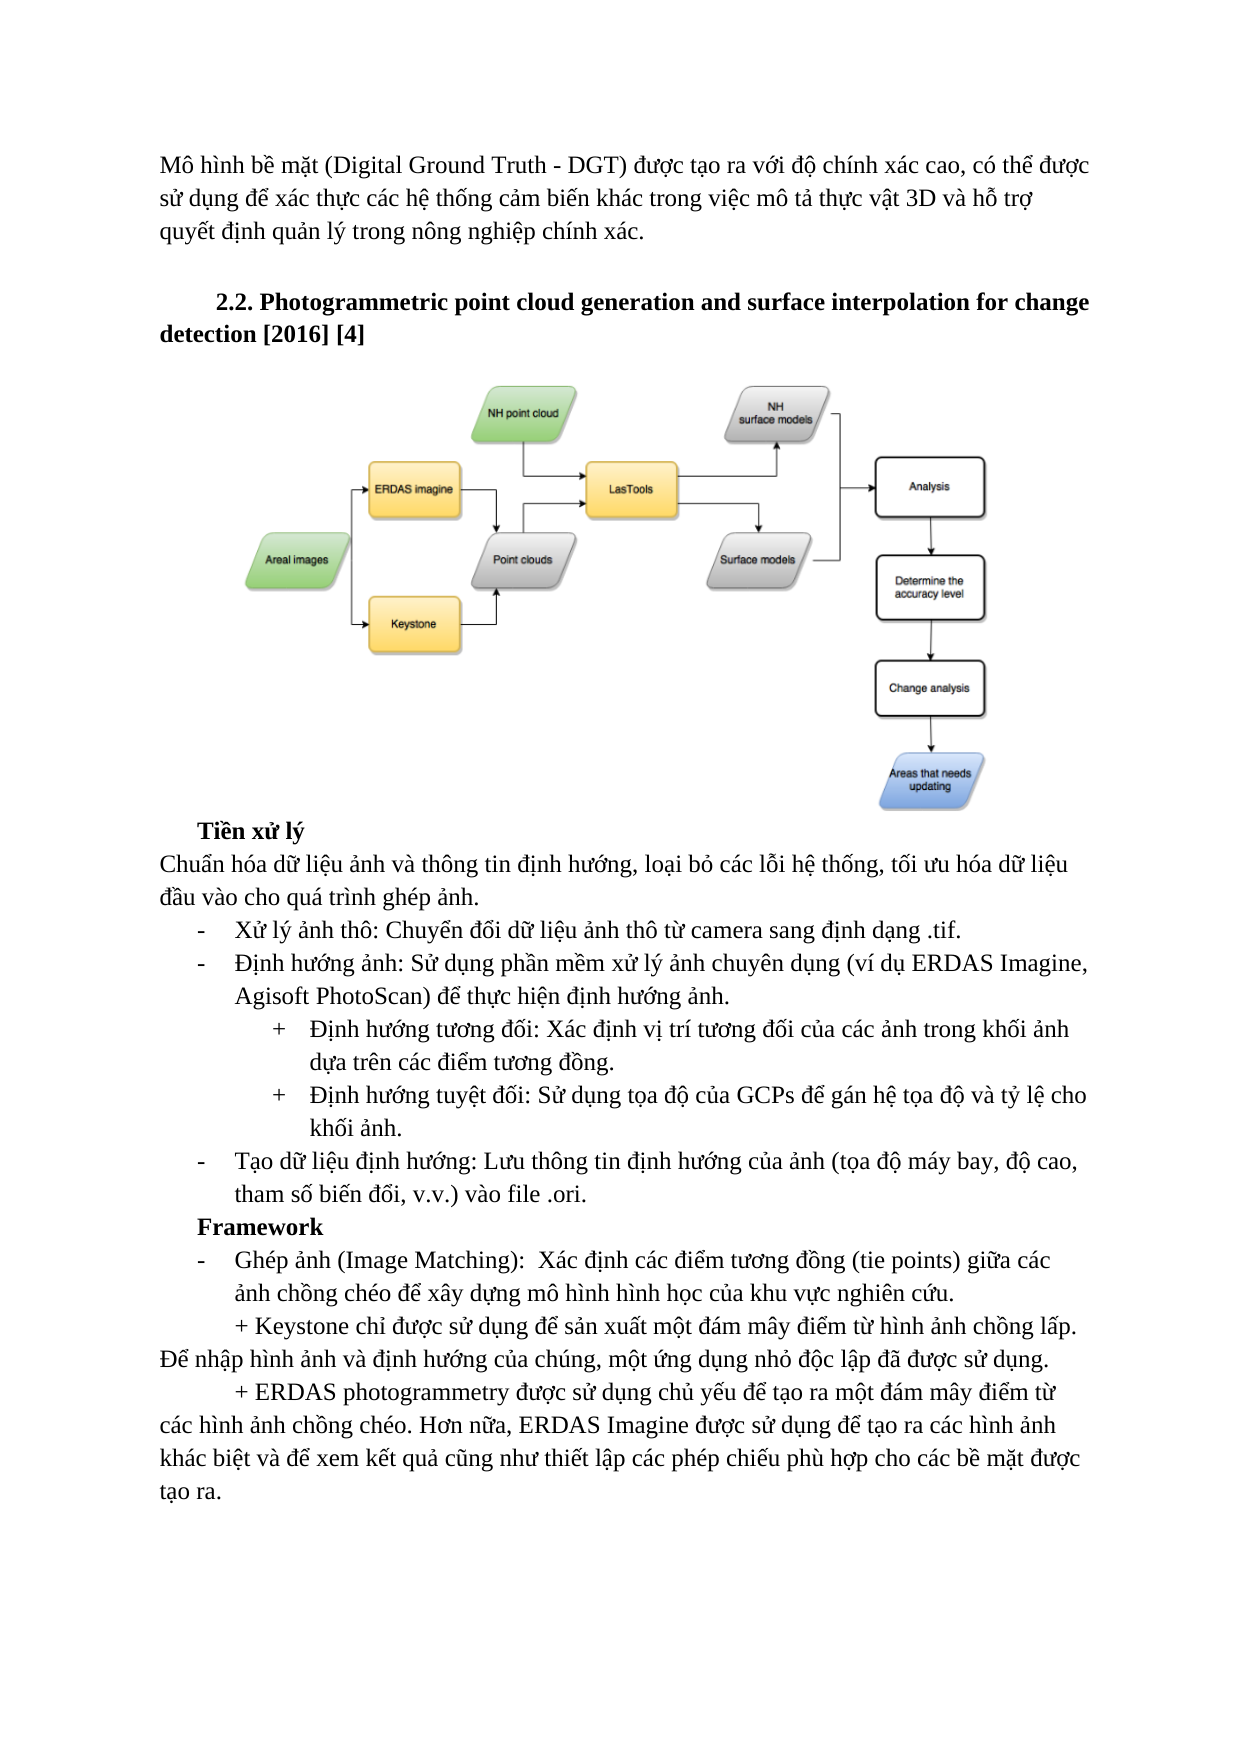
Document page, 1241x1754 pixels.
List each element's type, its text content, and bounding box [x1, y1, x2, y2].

picture [218, 365, 1032, 812]
list Định hướng ảnh: Sử dụng phần mềm xử lý ảnh chuyên dụng (ví dụ ERDAS Imagine, Agisoft PhotoScan) để thực hiện định hướng ảnh. [197, 948, 1090, 1010]
list Định hướng tương đối: Xác định vị trí tương đối của các ảnh trong khối ảnh dựa trên các điểm tương đồng. [272, 1014, 1090, 1076]
text Tiền xử lý Chuẩn hóa dữ liệu ảnh và thông tin định hướng, loại bỏ các lỗi hệ thống, tối ưu hóa dữ liệu đầu vào cho quá trình ghép ảnh. [159, 816, 1090, 911]
text Framework [159, 1212, 1090, 1241]
list Định hướng tuyệt đối: Sử dụng tọa độ của GCPs để gán hệ tọa độ và tỷ lệ cho khối ảnh. [272, 1080, 1090, 1142]
list Tạo dữ liệu định hướng: Lưu thông tin định hướng của ảnh (tọa độ máy bay, độ cao, tham số biến đổi, v.v.) vào file .ori. [197, 1146, 1090, 1208]
list Xử lý ảnh thô: Chuyển đổi dữ liệu ảnh thô từ camera sang định dạng .tif. [197, 915, 1090, 944]
text Mô hình bề mặt (Digital Ground Truth - DGT) được tạo ra với độ chính xác cao, có thể được sử dụng để xác thực các hệ thống cảm biến khác trong việc mô tả thực vật 3D và hỗ trợ quyết định quản lý trong nông nghiệp chính xác. [159, 150, 1090, 245]
text + Keystone chỉ được sử dụng để sản xuất một đám mây điểm từ hình ảnh chồng lấp. Để nhập hình ảnh và định hướng của chúng, một ứng dụng nhỏ độc lập đã được sử dụng. [159, 1311, 1090, 1373]
text + ERDAS photogrammetry được sử dụng chủ yếu để tạo ra một đám mây điểm từ các hình ảnh chồng chéo. Hơn nữa, ERDAS Imagine được sử dụng để tạo ra các hình ảnh khác biệt và để xem kết quả cũng như thiết lập các phép chiếu phù hợp cho các bề mặt được tạo ra. [159, 1377, 1090, 1505]
list Ghép ảnh (Image Matching): Xác định các điểm tương đồng (tie points) giữa các ảnh chồng chéo để xây dựng mô hình hình học của khu vực nghiên cứu. [197, 1245, 1090, 1307]
subtitle 2.2. Photogrammetric point cloud generation and surface interpolation for change detection [2016] [4] [159, 287, 1090, 348]
